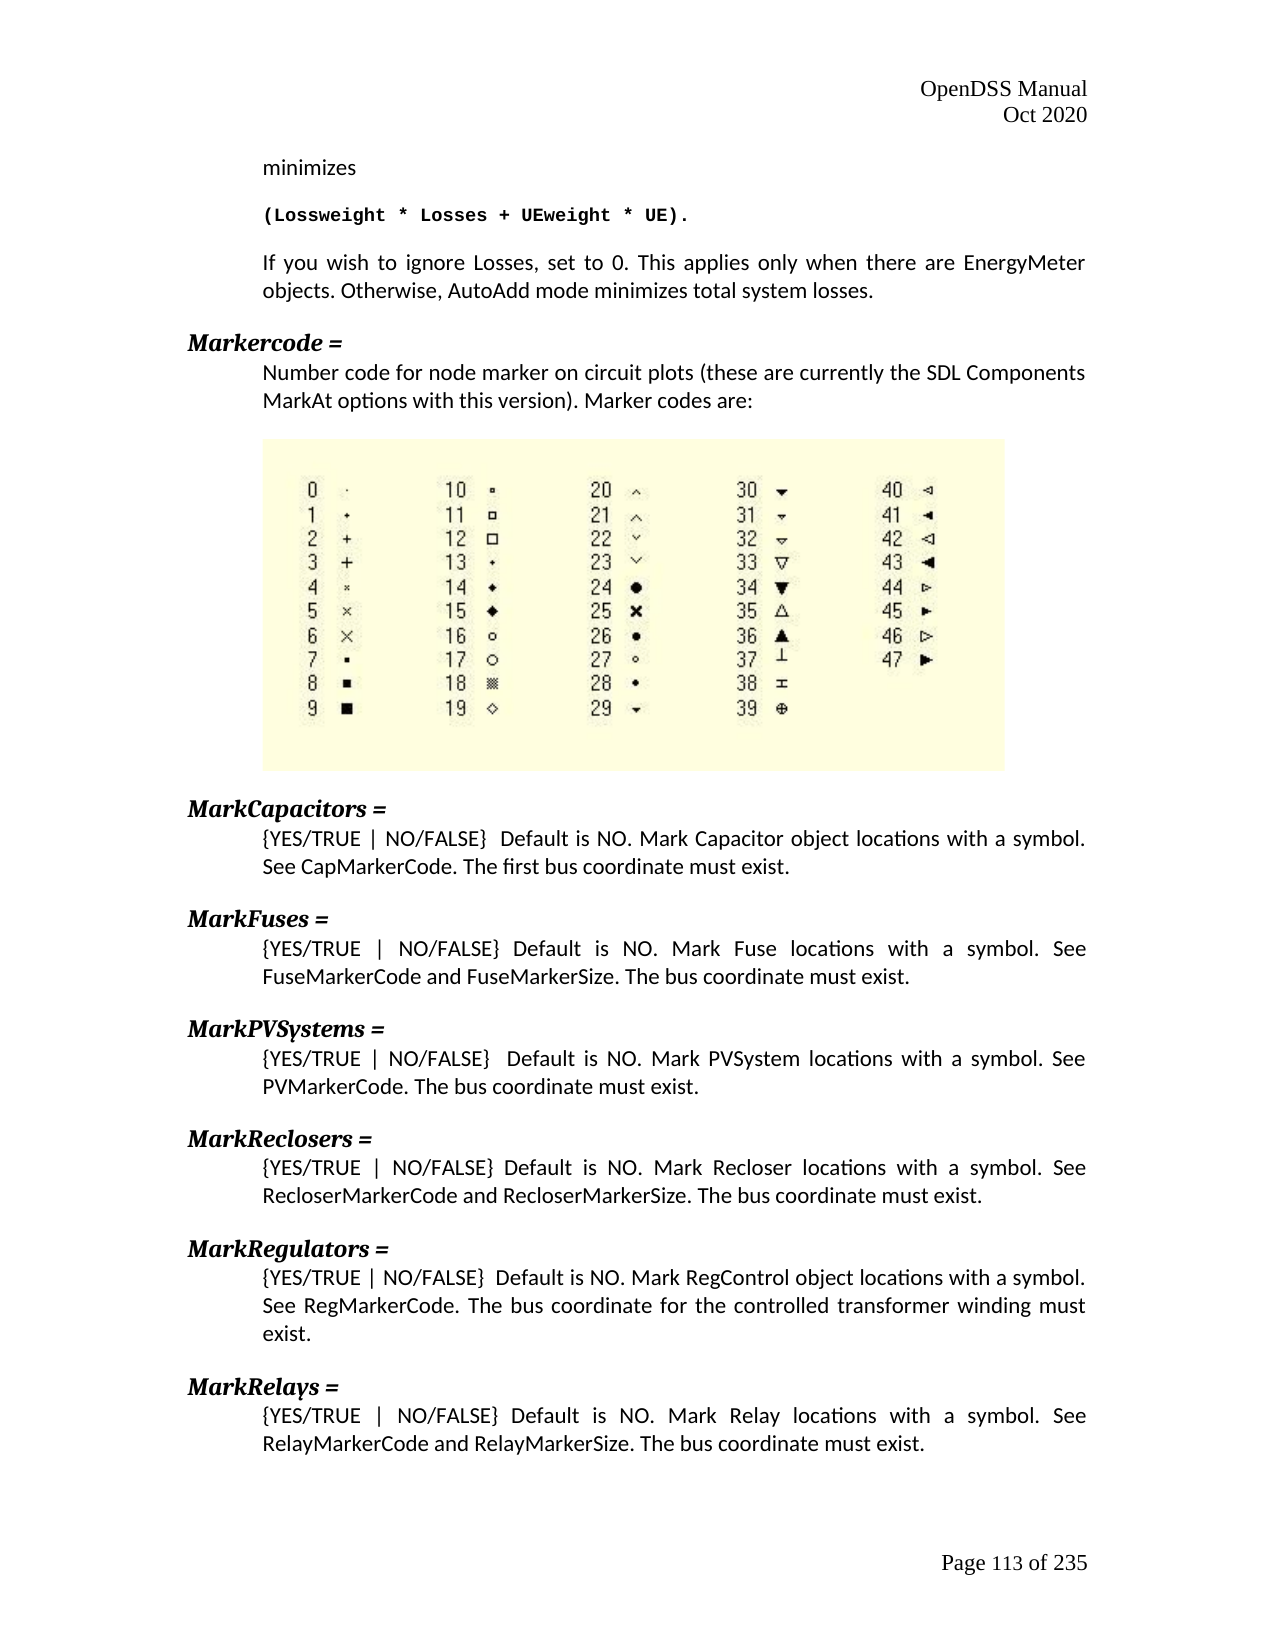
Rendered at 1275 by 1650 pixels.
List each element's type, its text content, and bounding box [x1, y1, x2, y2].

text {YES/TRUE | NO/FALSE} Default is NO. Mark RegControl object locations with a symbol. See RegMarkerCode. The bus coordinate for the controlled transformer winding must exist. [262, 1263, 1087, 1347]
subtitle MarkRegulators = [187, 1234, 1087, 1263]
subtitle Markercode = [187, 329, 1087, 358]
subtitle MarkPVSystems = [187, 1015, 1087, 1044]
picture [262, 439, 1005, 771]
text {YES/TRUE | NO/FALSE} Default is NO. Mark Recloser locations with a symbol. See RecloserMarkerCode and RecloserMarkerSize. The bus coordinate must exist. [262, 1153, 1087, 1209]
text {YES/TRUE | NO/FALSE} Default is NO. Mark Relay locations with a symbol. See RelayMarkerCode and RelayMarkerSize. The bus coordinate must exist. [262, 1401, 1087, 1457]
text {YES/TRUE | NO/FALSE} Default is NO. Mark PVSystem locations with a symbol. See PVMarkerCode. The bus coordinate must exist. [262, 1044, 1087, 1100]
text Number code for node marker on circuit plots (these are currently the SDL Components MarkAt options with this version). Marker codes are: [262, 358, 1087, 414]
text {YES/TRUE | NO/FALSE} Default is NO. Mark Fuse locations with a symbol. See FuseMarkerCode and FuseMarkerSize. The bus coordinate must exist. [262, 934, 1087, 990]
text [262, 153, 1087, 181]
subtitle MarkFuses = [187, 905, 1087, 934]
subtitle MarkCapacitors = [187, 795, 1087, 824]
subtitle MarkReclosers = [187, 1125, 1087, 1153]
text If you wish to ignore Losses, set to 0. This applies only when there are EnergyMeter objects. Otherwise, AutoAdd mode minimizes total system losses. [262, 248, 1087, 304]
subtitle MarkRelays = [187, 1372, 1087, 1401]
text {YES/TRUE | NO/FALSE} Default is NO. Mark Capacitor object locations with a symbol. See CapMarkerCode. The first bus coordinate must exist. [262, 824, 1087, 880]
text (Lossweight * Losses + UEweight * UE). [262, 206, 1087, 227]
